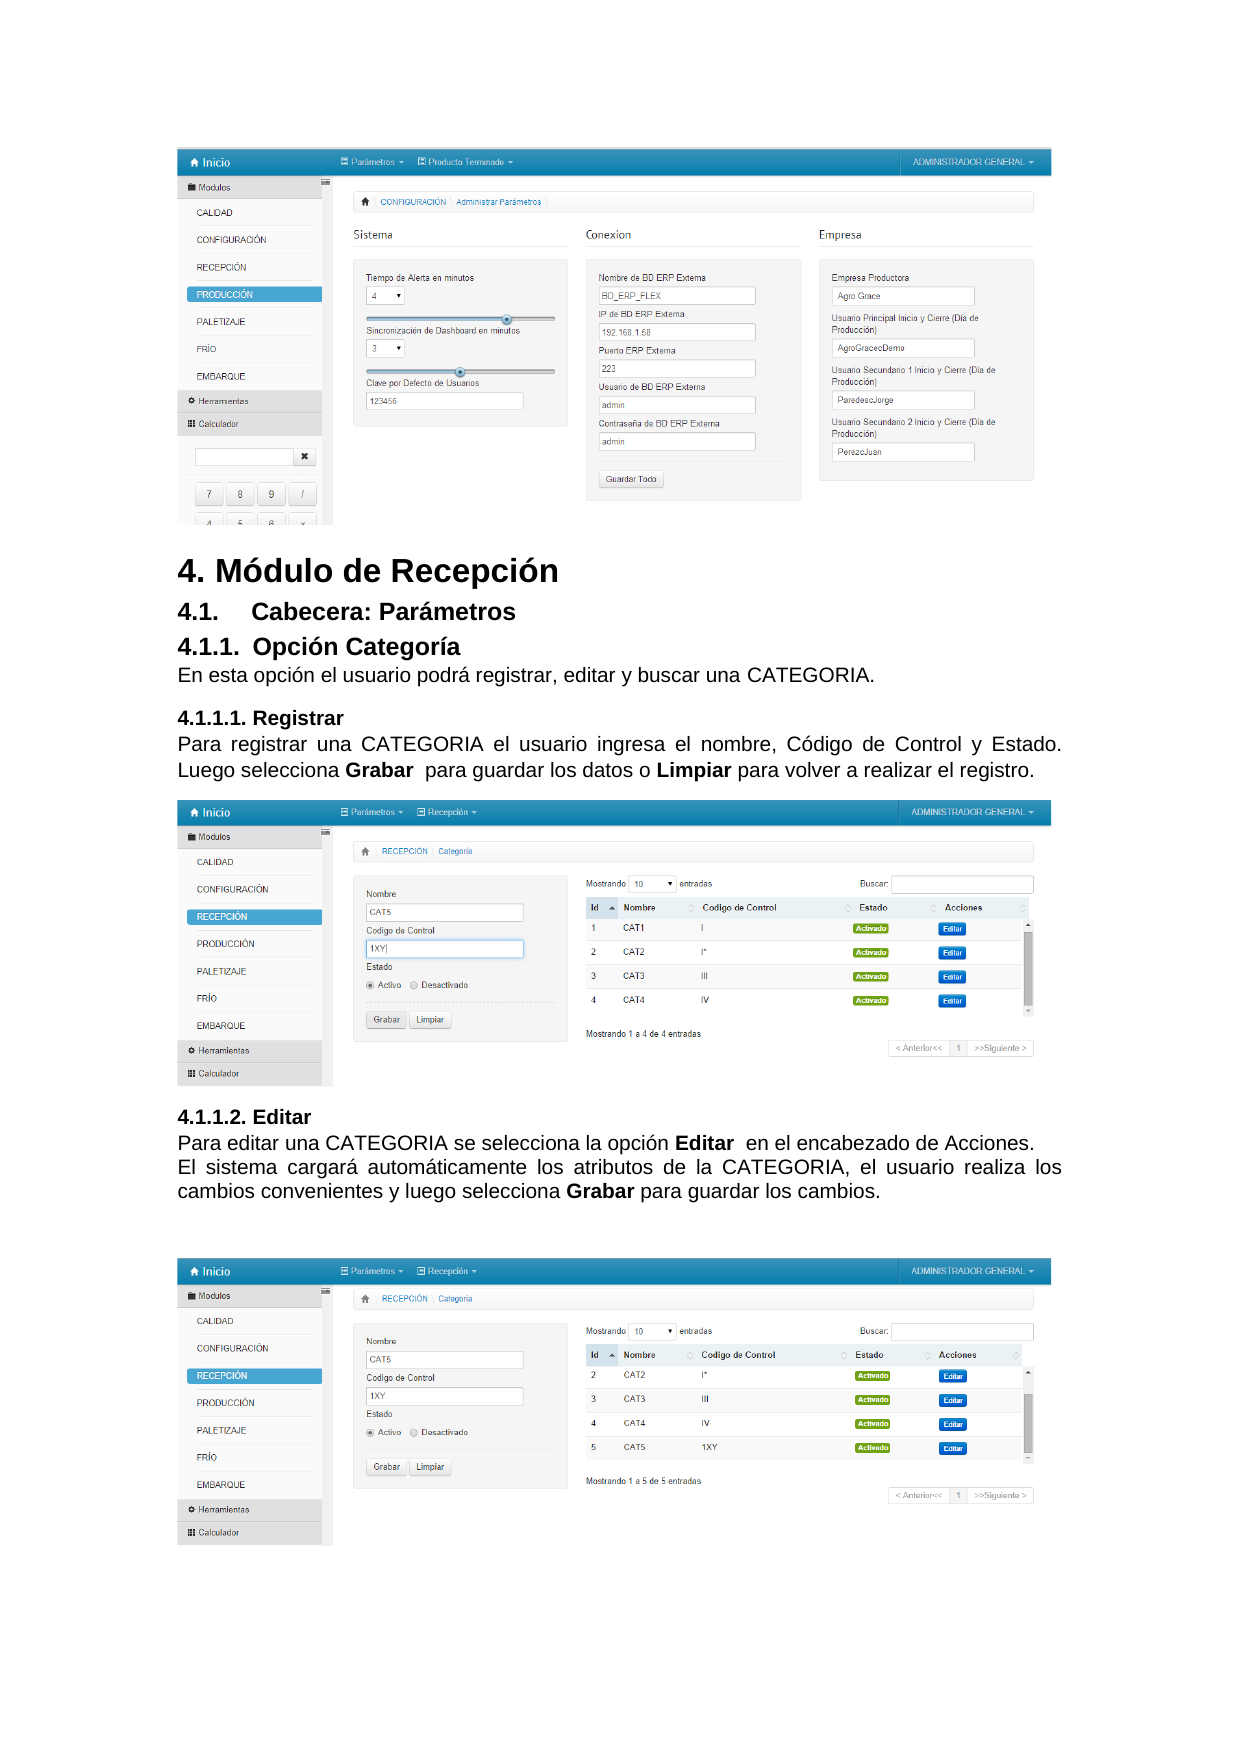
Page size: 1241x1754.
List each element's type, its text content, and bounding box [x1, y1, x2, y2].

text El sistema cargará automáticamente los atributos de la CATEGORIA, el usuario realiza los cambios convenientes y luego selecciona Grabar para guardar los cambios. [177, 1155, 1063, 1203]
subtitle Registrar [177, 706, 1063, 730]
text Para registrar una CATEGORIA el usuario ingresa el nombre, Código de Control y Estado. Luego selecciona Grabar para guardar los datos o Limpiar para volver a realizar el registro. [177, 732, 1063, 781]
subtitle Opción Categoría [177, 632, 1063, 661]
picture [177, 800, 1052, 820]
text Para editar una CATEGORIA se selecciona la opción Editar en el encabezado de Acciones. [177, 1131, 1063, 1155]
subtitle Módulo de Recepción [177, 551, 1063, 590]
text En esta opción el usuario podrá registrar, editar y buscar una CATEGORIA. [177, 663, 1063, 687]
picture [177, 1285, 1052, 1546]
picture [177, 147, 1052, 170]
picture [177, 176, 1052, 525]
subtitle Cabecera: Parámetros [177, 597, 1063, 626]
picture [177, 826, 1052, 1087]
picture [177, 1258, 1052, 1279]
subtitle Editar [177, 1105, 1063, 1129]
